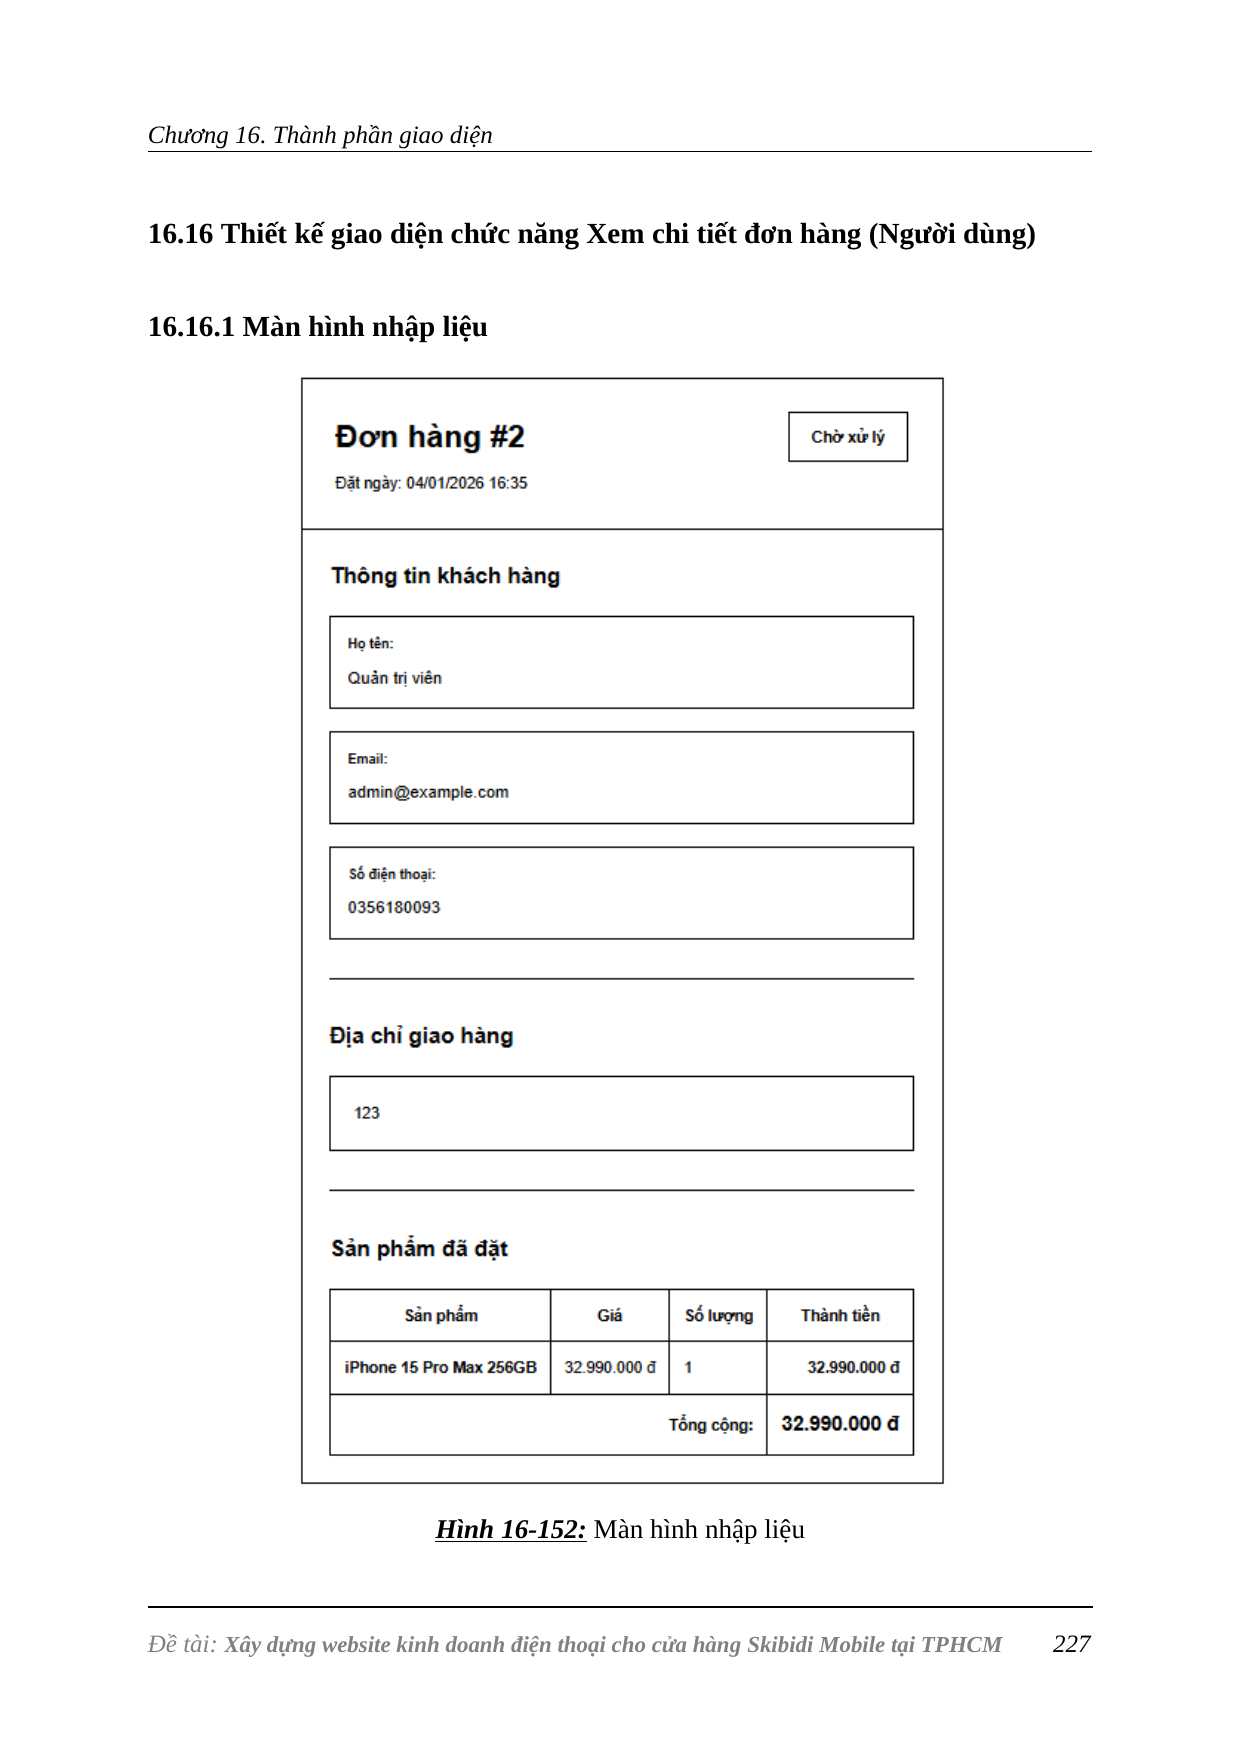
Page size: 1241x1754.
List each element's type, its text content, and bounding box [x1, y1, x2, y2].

picture [294, 369, 947, 1493]
subtitle Màn hình nhập liệu [148, 303, 1092, 344]
subtitle Thiết kế giao diện chức năng Xem chi tiết đơn hàng (Người dùng) [148, 207, 1092, 253]
